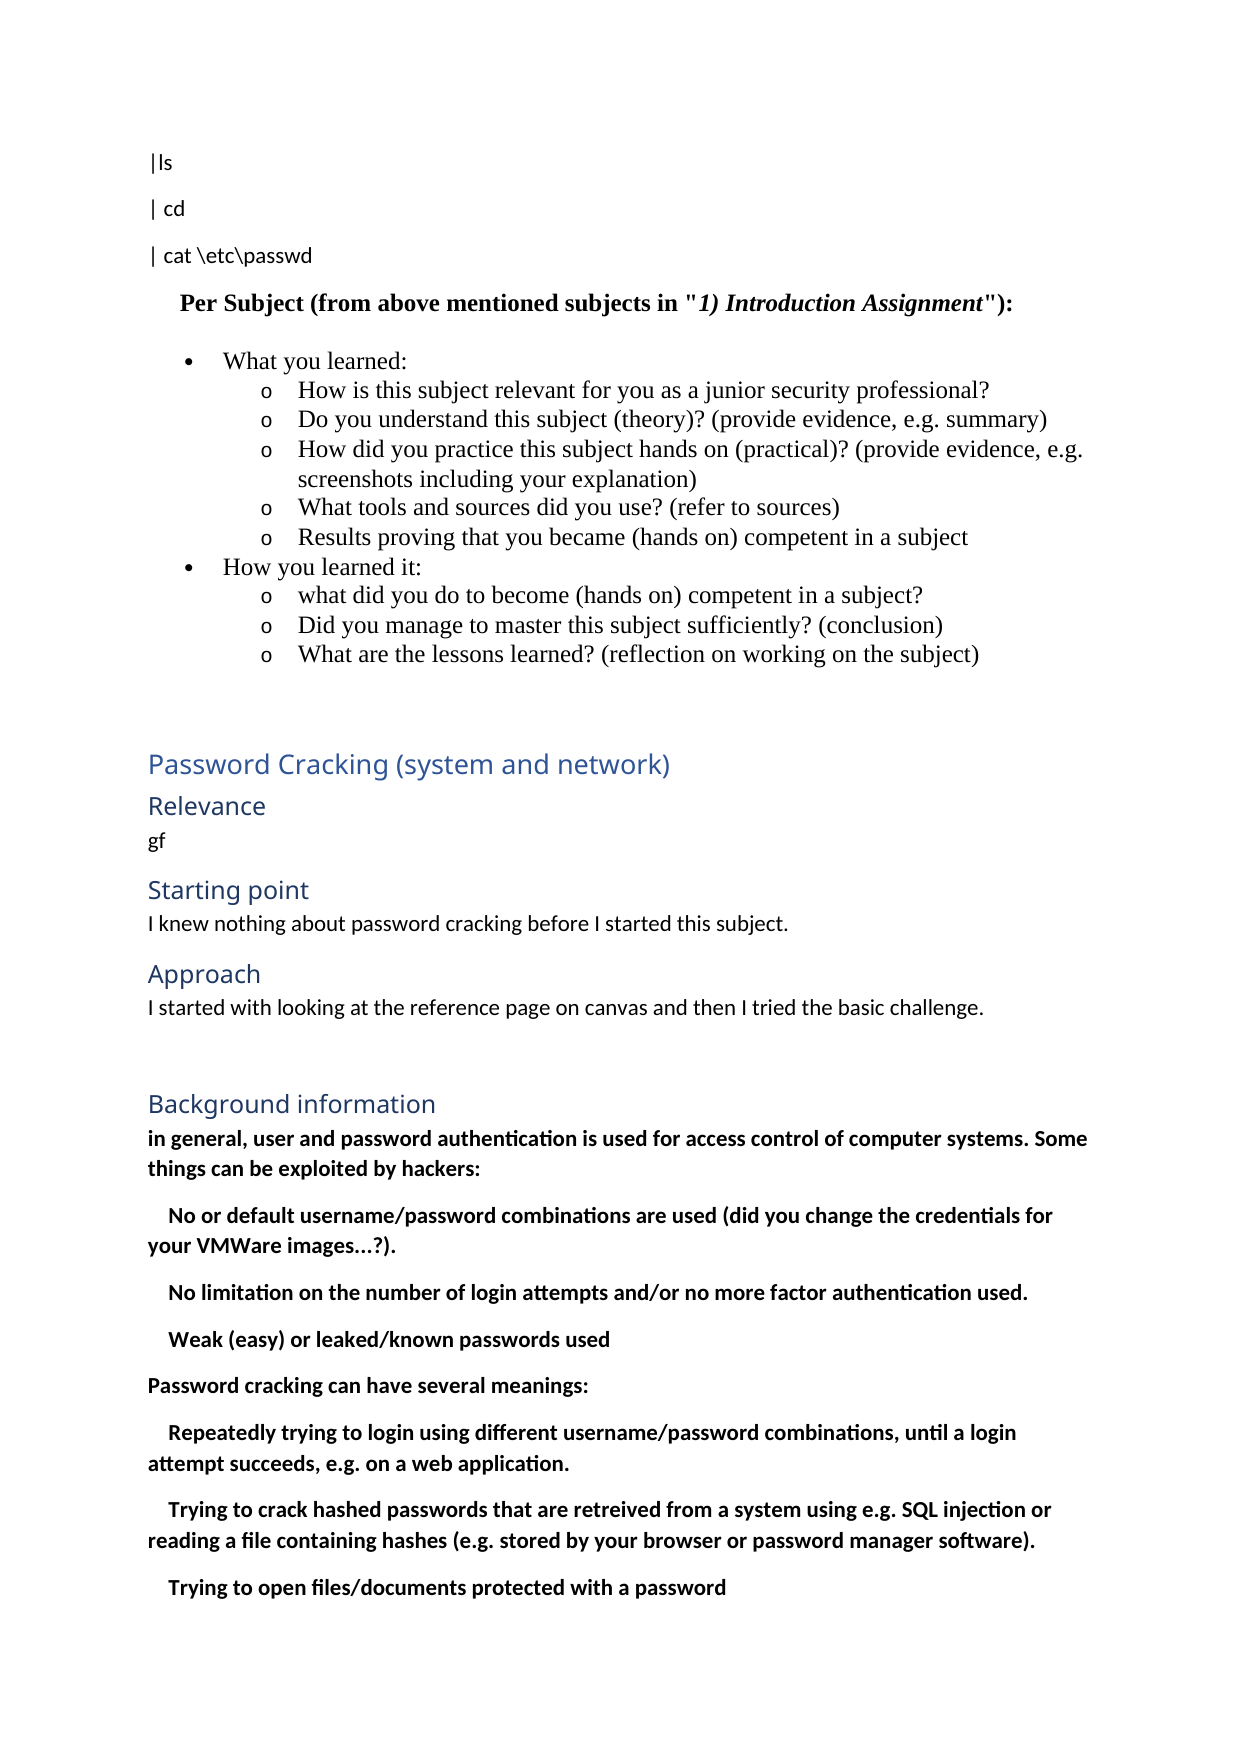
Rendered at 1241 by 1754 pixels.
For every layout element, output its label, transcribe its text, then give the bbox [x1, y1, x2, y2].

text gf [148, 826, 1093, 854]
text |ls [148, 148, 1093, 176]
text Trying to open files/documents protected with a password [148, 1573, 1093, 1601]
text Repeatedly trying to login using different username/password combinations, until a login attempt succeeds, e.g. on a web application. [148, 1418, 1093, 1477]
text in general, user and password authentication is used for access control of computer systems. Some things can be exploited by hackers: [148, 1124, 1093, 1182]
subtitle Starting point [148, 873, 1093, 907]
list How did you practice this subject hands on (practical)? (provide evidence, e.g. screenshots including your explanation) [260, 434, 1093, 492]
subtitle Approach [148, 956, 1093, 990]
subtitle Password Cracking (system and network) [148, 745, 1093, 782]
list How is this subject relevant for you as a junior security professional? [260, 375, 1093, 404]
text I knew nothing about password cracking before I started this subject. [148, 909, 1093, 937]
list How you learned it: [185, 552, 1093, 580]
list What tools and sources did you use? (refer to sources) [260, 492, 1093, 522]
text  Per Subject (from above mentioned subjects in "1) Introduction Assignment"): [148, 288, 1093, 317]
list What you learned: [185, 346, 1093, 375]
text Weak (easy) or leaked/known passwords used [148, 1325, 1093, 1353]
text I started with looking at the reference page on canvas and then I tried the basic challenge. [148, 993, 1093, 1021]
list Do you understand this subject (theory)? (provide evidence, e.g. summary) [260, 404, 1093, 434]
text No limitation on the number of login attempts and/or no more factor authentication used. [148, 1278, 1093, 1306]
subtitle Background information [148, 1087, 1093, 1121]
text Trying to crack hashed passwords that are retreived from a system using e.g. SQL injection or reading a file containing hashes (e.g. stored by your browser or password manager software). [148, 1496, 1093, 1554]
text | cd [148, 194, 1093, 222]
list What are the lessons learned? (reflection on working on the subject) [260, 639, 1093, 669]
list Results proving that you became (hands on) competent in a subject [260, 522, 1093, 552]
text | cat \etc\passwd [148, 241, 1093, 269]
list Did you manage to master this subject sufficiently? (conclusion) [260, 610, 1093, 639]
text Password cracking can have several meanings: [148, 1372, 1093, 1399]
list what did you do to become (hands on) competent in a subject? [260, 580, 1093, 610]
subtitle Relevance [148, 789, 1093, 823]
text No or default username/password combinations are used (did you change the credentials for your VMWare images...?). [148, 1201, 1093, 1259]
